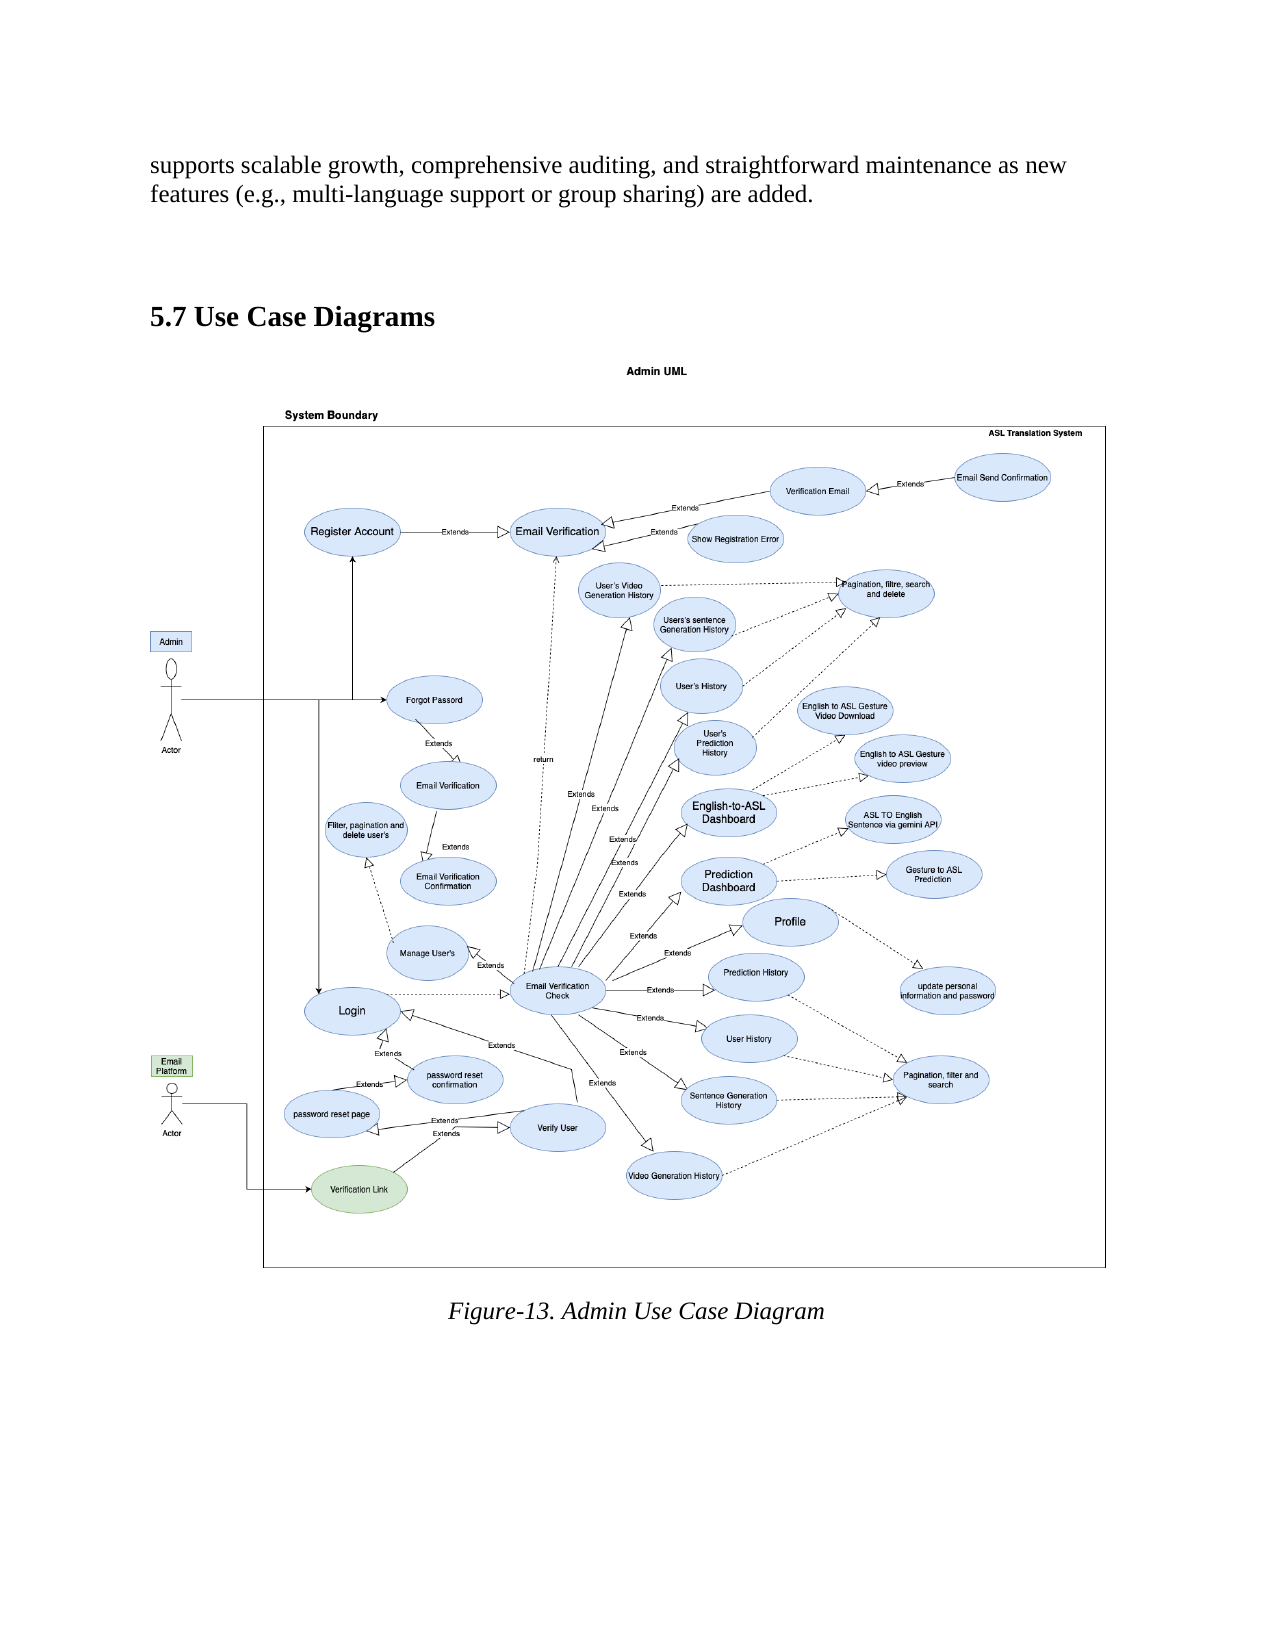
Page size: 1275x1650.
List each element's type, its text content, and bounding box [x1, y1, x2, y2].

text 5.7 Use Case Diagrams [150, 299, 1125, 333]
text Figure-13. Admin Use Case Diagram [150, 1296, 1125, 1325]
picture [150, 362, 1125, 1268]
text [150, 150, 1125, 207]
